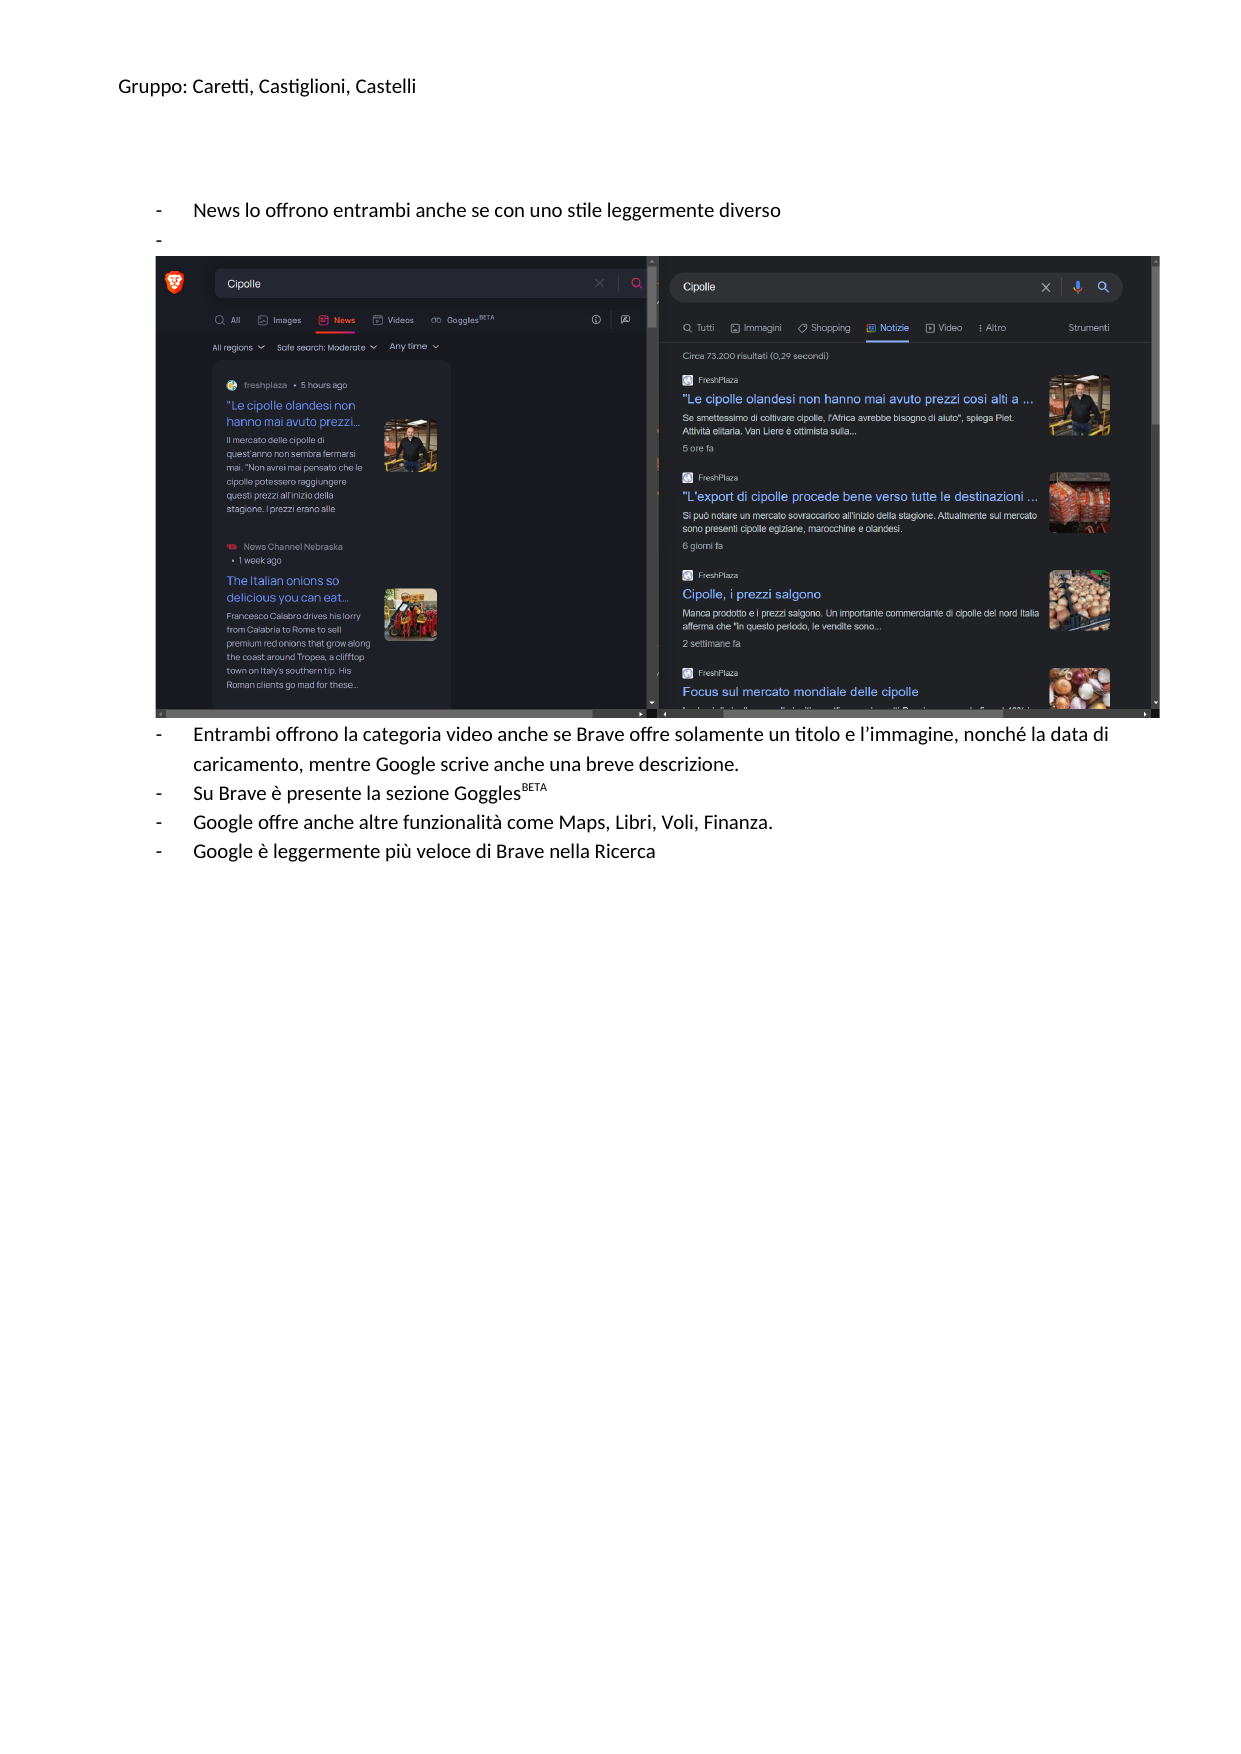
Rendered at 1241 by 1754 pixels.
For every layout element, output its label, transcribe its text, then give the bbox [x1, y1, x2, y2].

list Google è leggermente più veloce di Brave nella Ricerca [156, 838, 1122, 864]
list Google offre anche altre funzionalità come Maps, Libri, Voli, Finanza. [156, 809, 1122, 834]
list Entrambi offrono la categoria video anche se Brave offre solamente un titolo e l’immagine, nonché la data di caricamento, mentre Google scrive anche una breve descrizione. [156, 722, 1122, 776]
picture [155, 256, 1160, 718]
list Su Brave è presente la sezione GogglesBETA [156, 780, 1122, 805]
list News lo offrono entrambi anche se con uno stile leggermente diverso [156, 198, 1122, 223]
